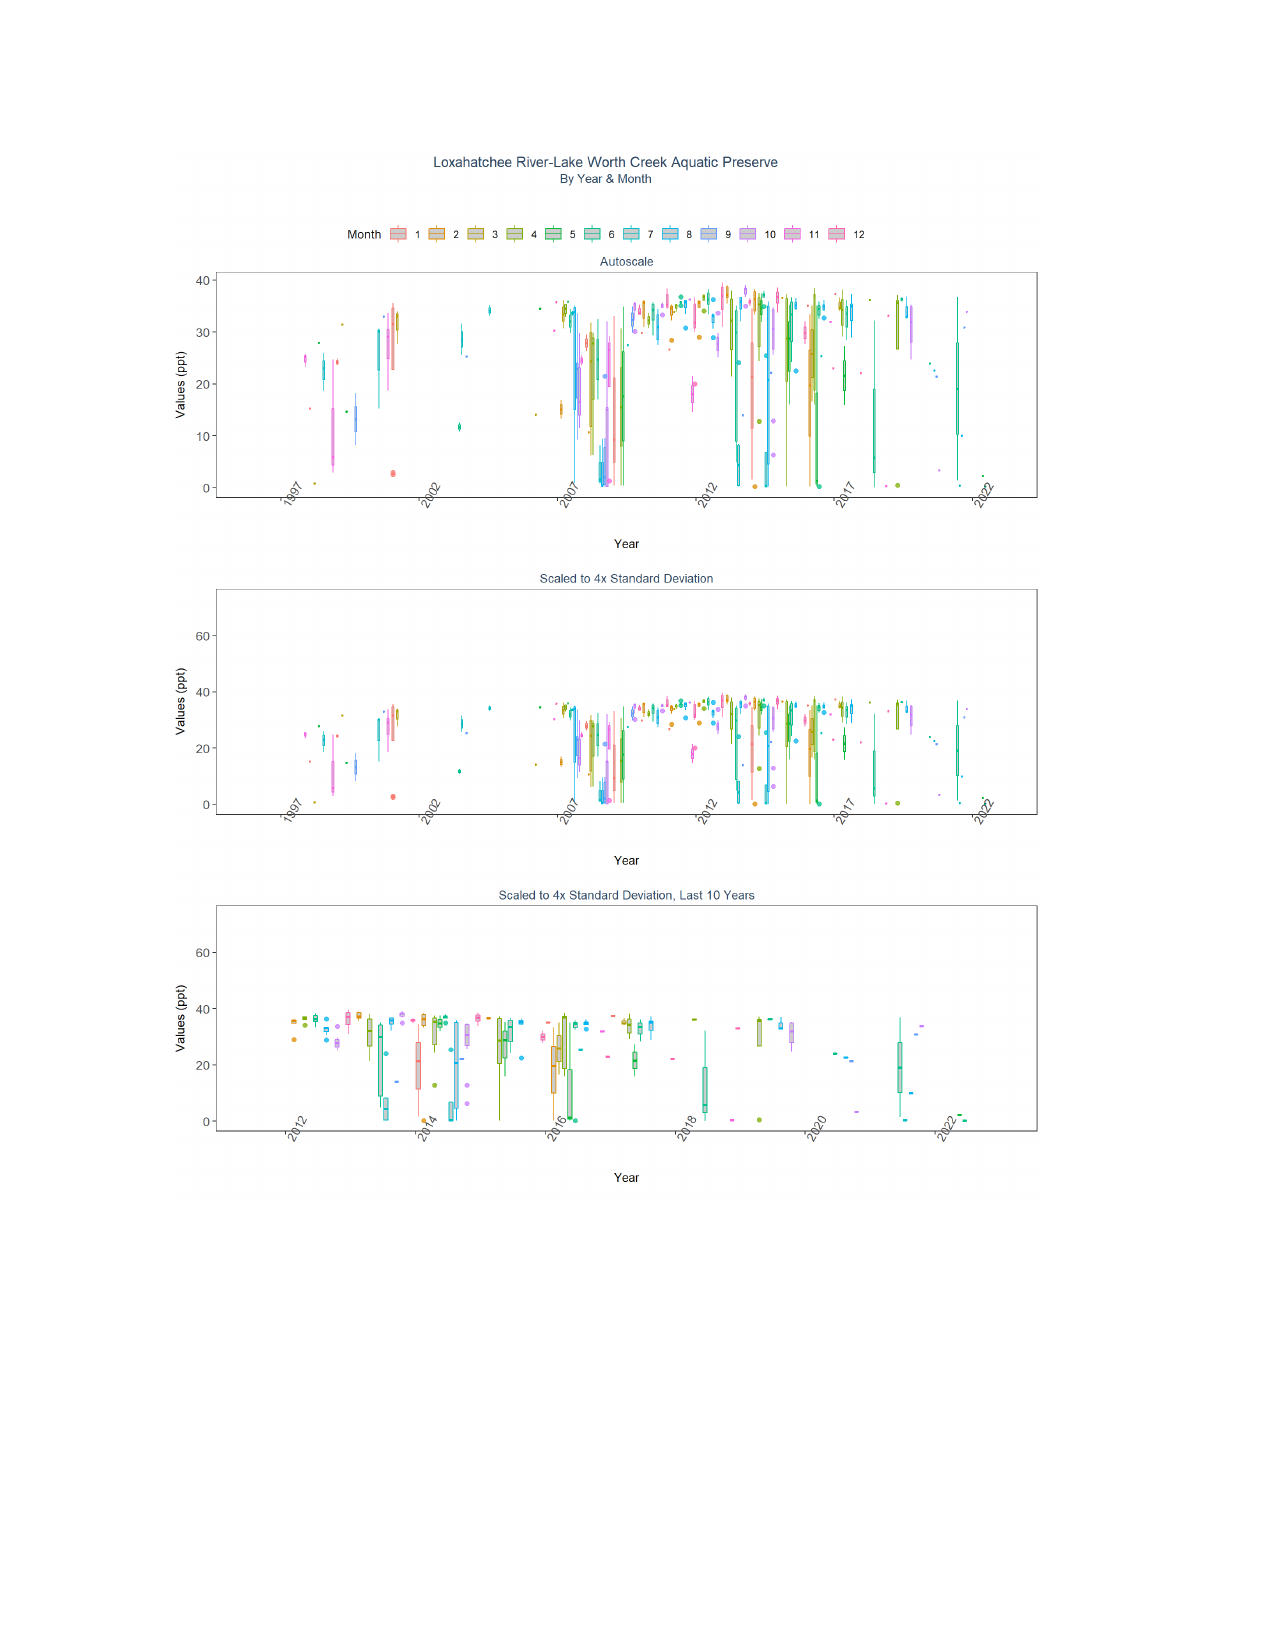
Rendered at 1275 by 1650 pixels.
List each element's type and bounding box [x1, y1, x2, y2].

picture [168, 150, 1044, 1200]
